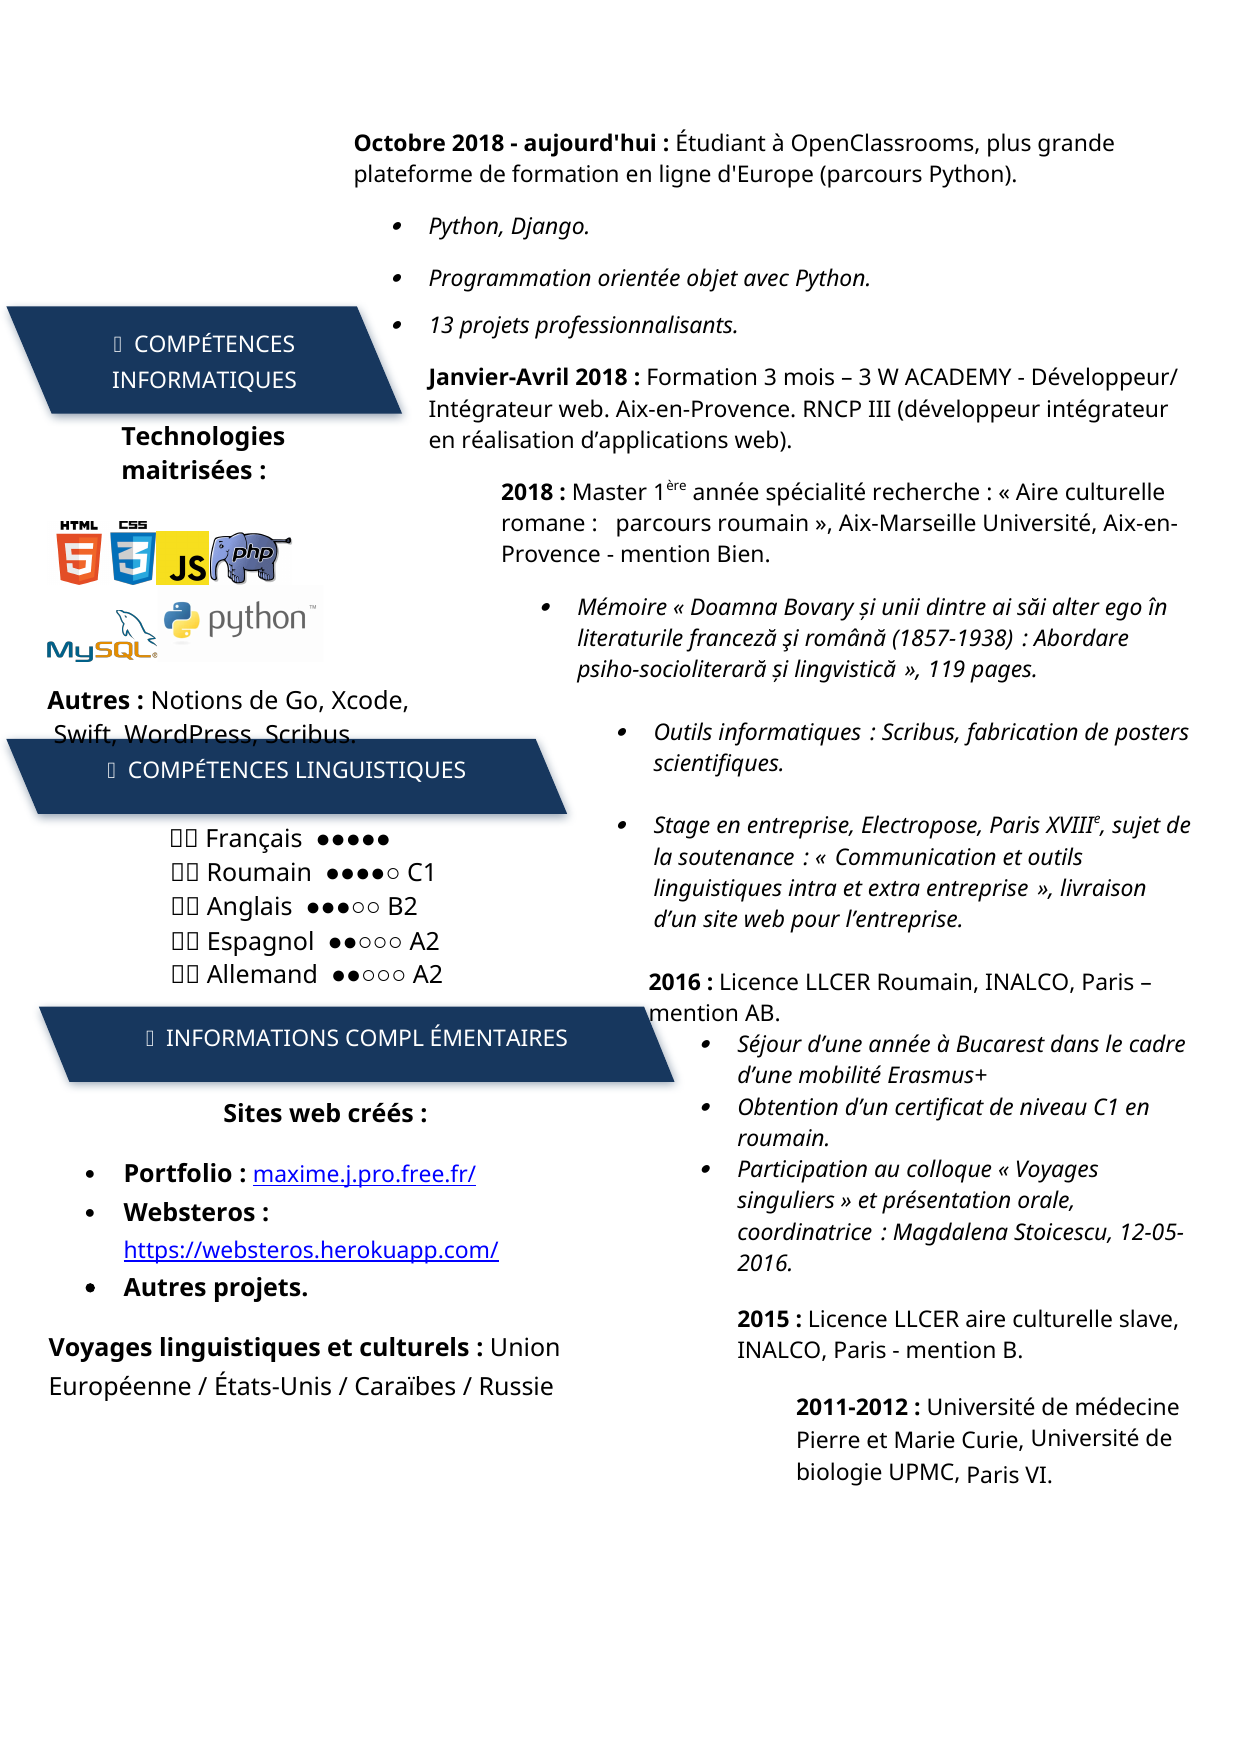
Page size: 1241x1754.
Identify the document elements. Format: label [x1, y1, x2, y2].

picture [47, 521, 324, 662]
